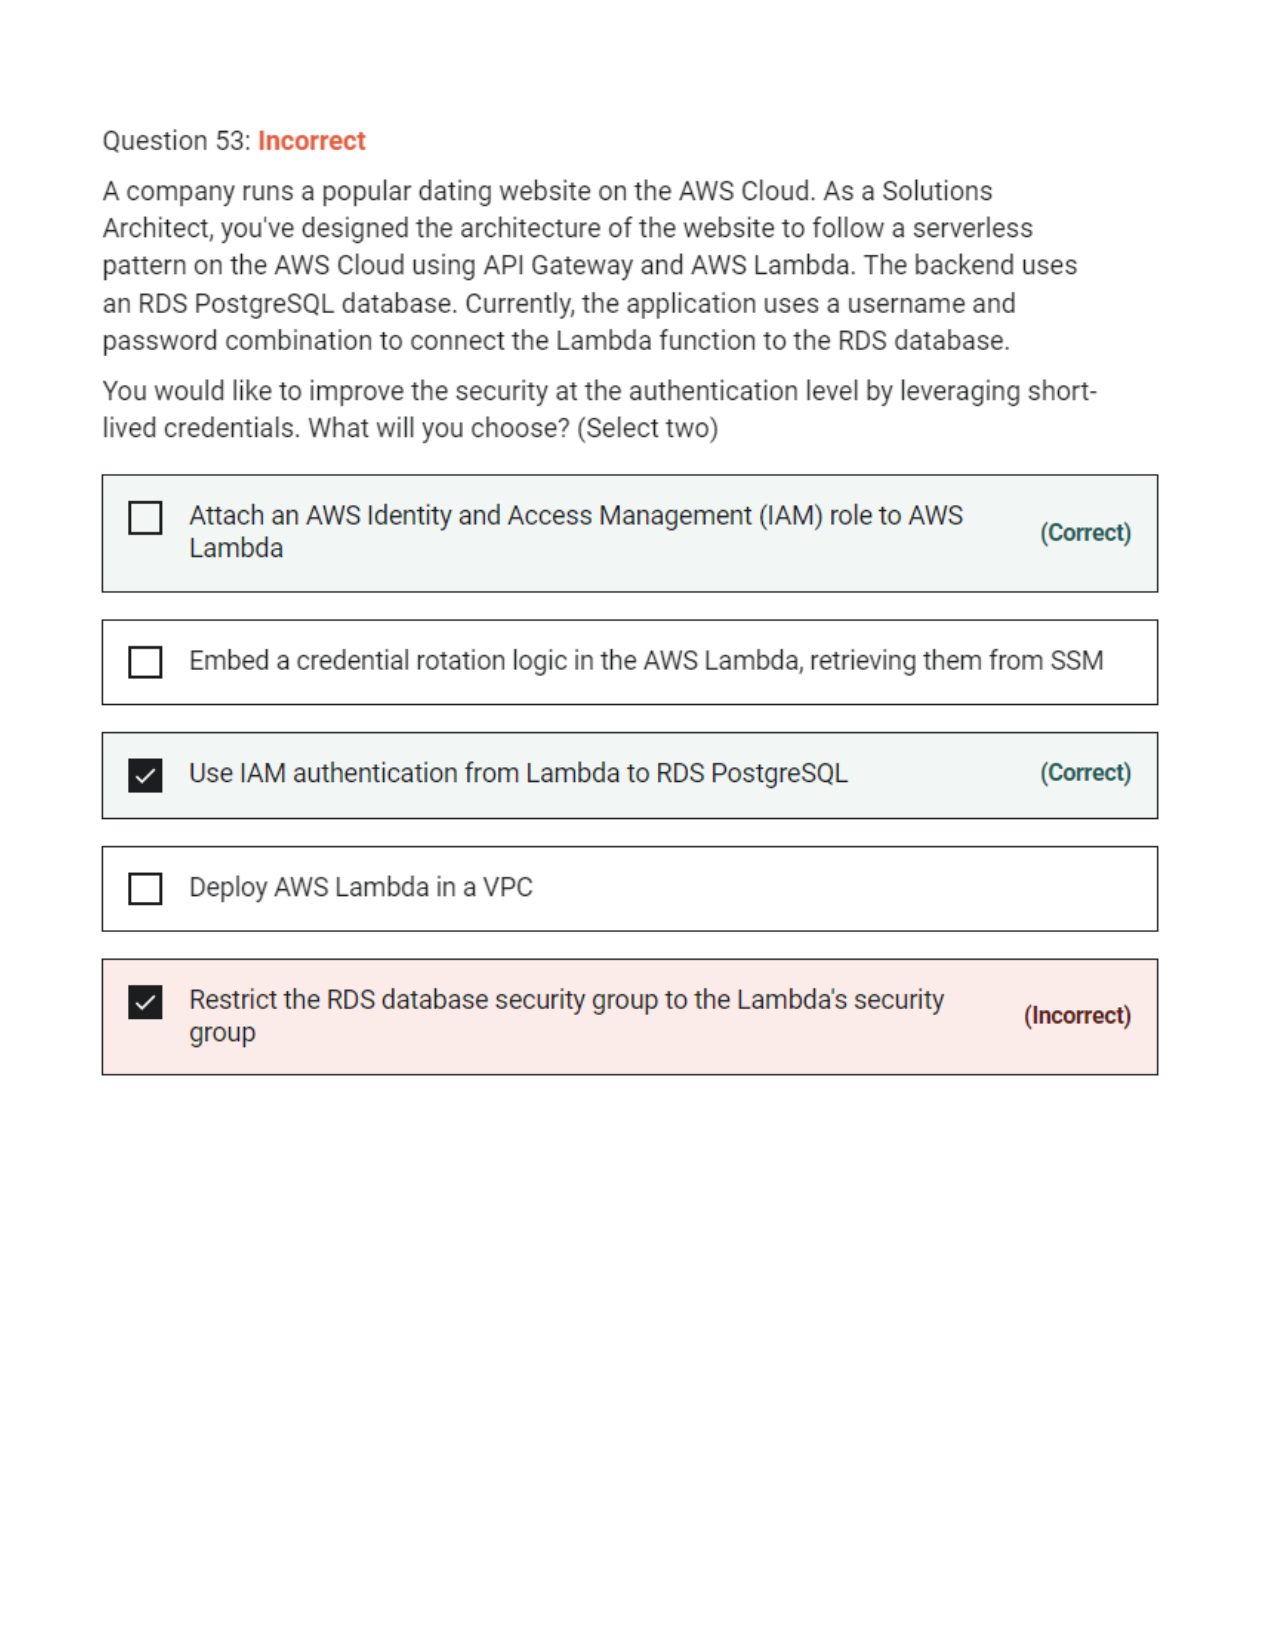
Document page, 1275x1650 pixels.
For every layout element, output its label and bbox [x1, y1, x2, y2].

picture [93, 122, 1172, 1092]
